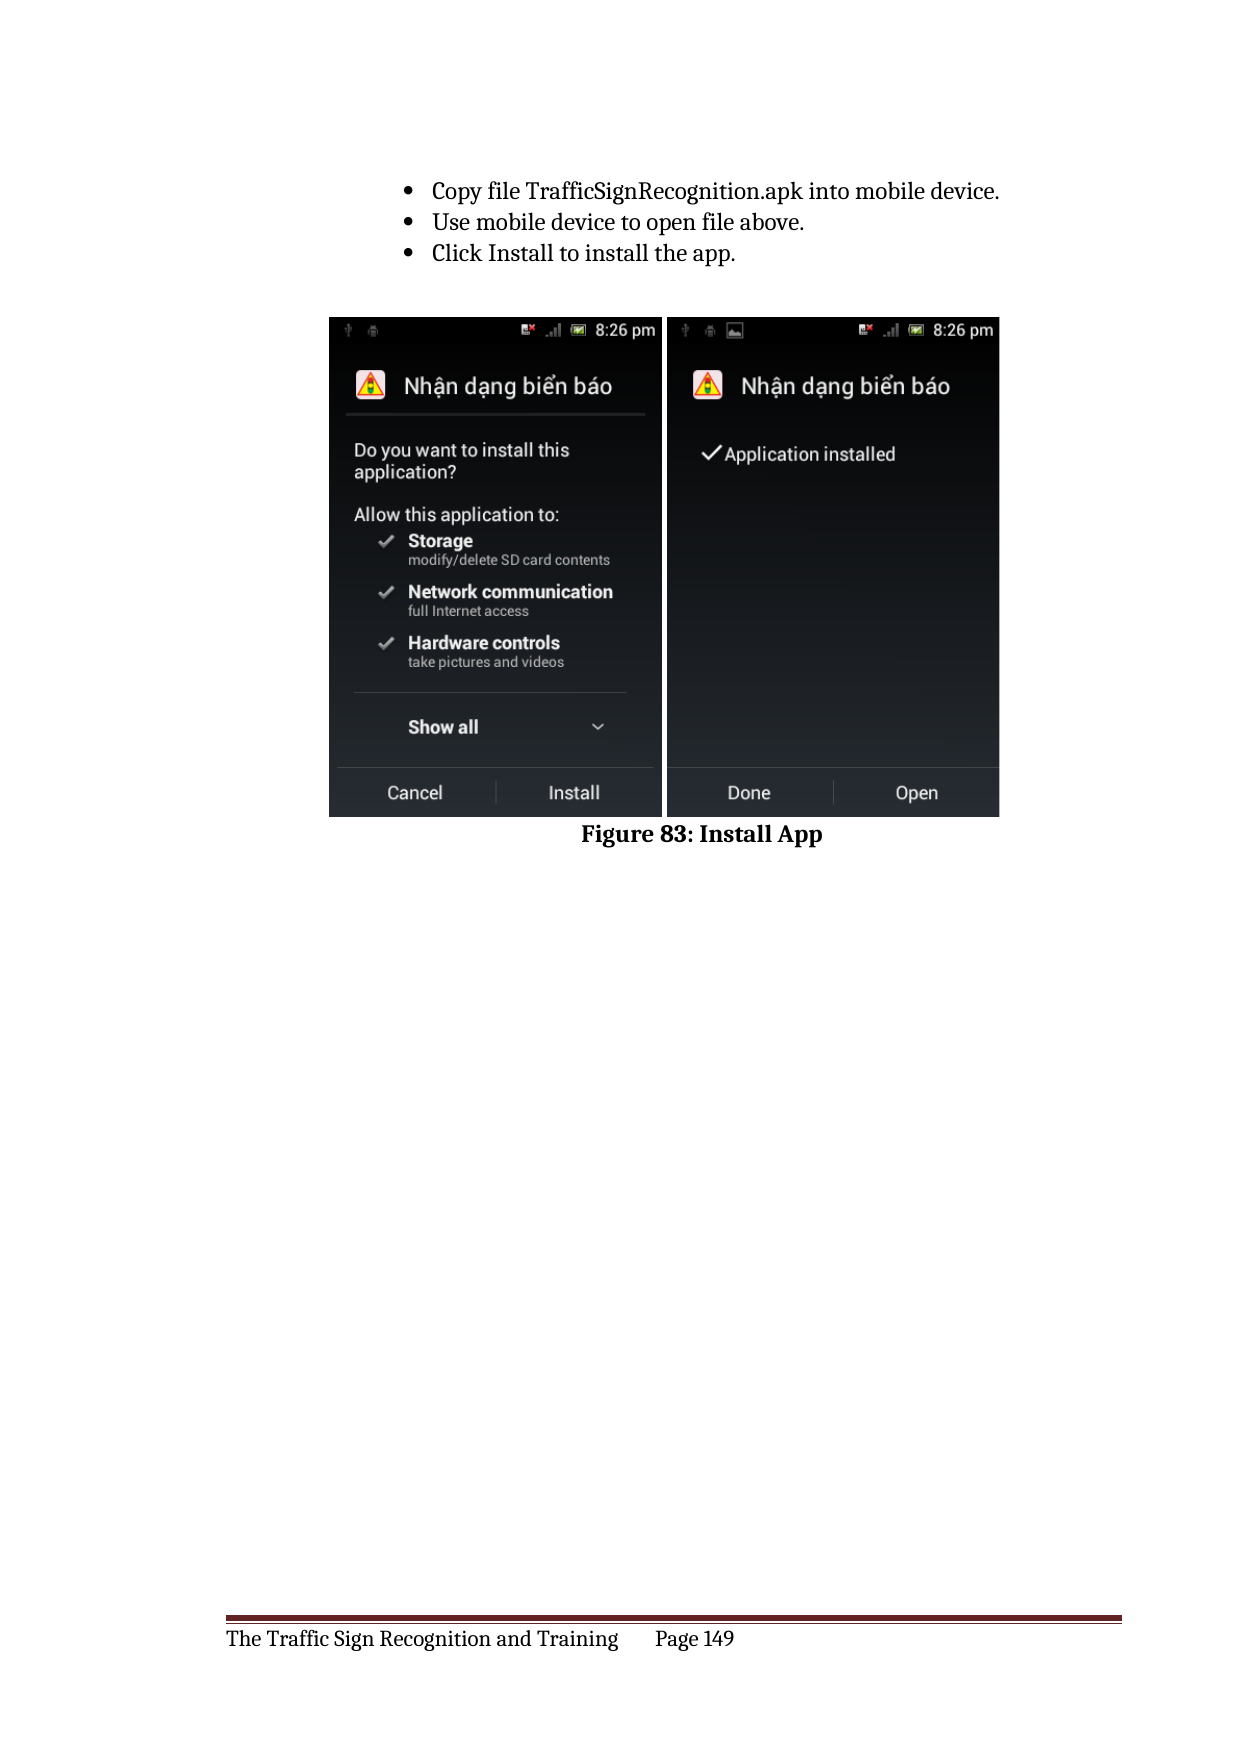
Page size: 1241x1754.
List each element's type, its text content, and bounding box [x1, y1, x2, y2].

list Figure 83: Install App [282, 820, 1122, 849]
list Copy file TrafficSignRecognition.apk into mobile device. [404, 177, 1122, 206]
picture [329, 317, 662, 817]
list Click Install to install the app. [404, 239, 1122, 268]
list Use mobile device to open file above. [404, 208, 1122, 237]
picture [667, 317, 1000, 817]
